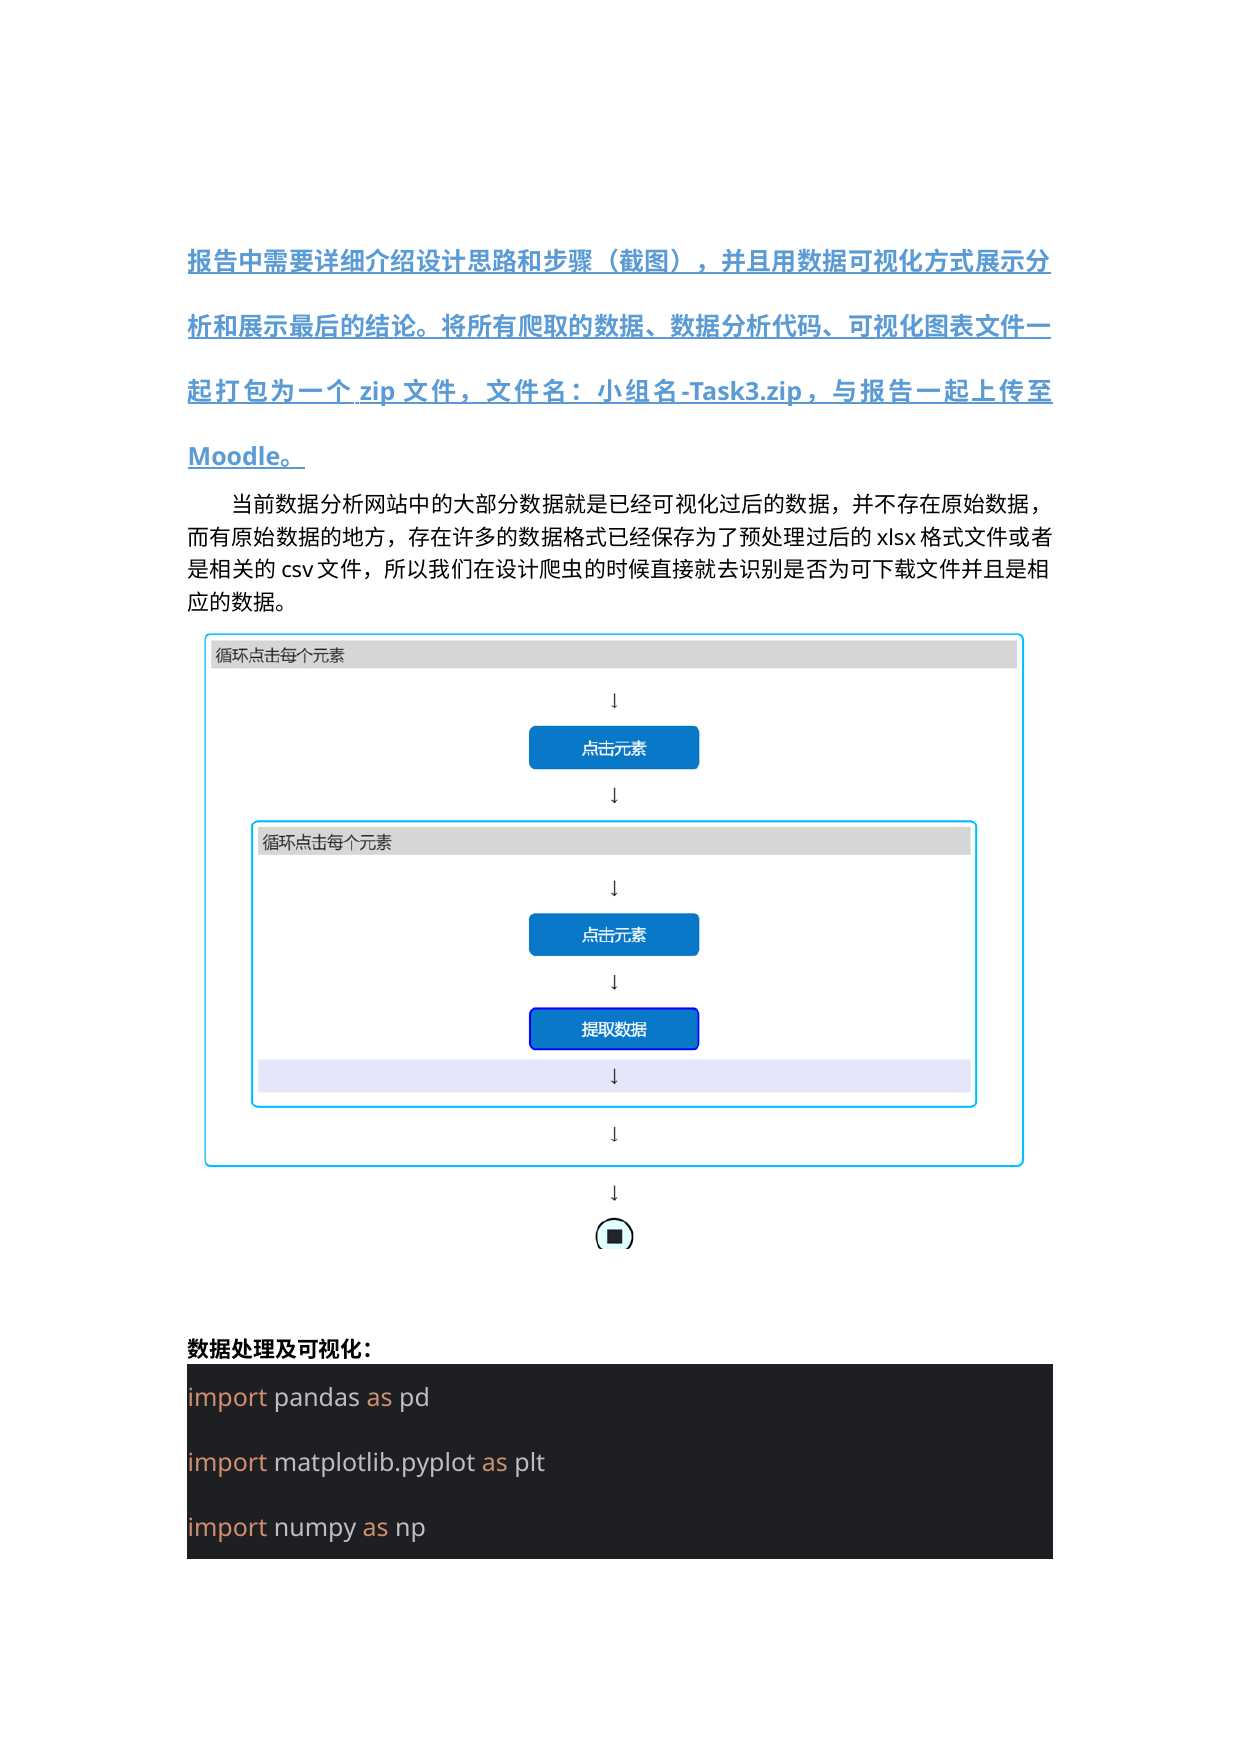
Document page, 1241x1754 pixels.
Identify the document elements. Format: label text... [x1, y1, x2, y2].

text 报告中需要详细介绍设计思路和步骤（截图），并且用数据可视化方式展示分析和展示最后的结论。将所有爬取的数据、数据分析代码、可视化图表文件一起打包为一个zip文件，文件名：小组名-Task3.zip，与报告一起上传至Moodle。 [187, 403, 1053, 487]
text 报告中需要详细介绍设计思路和步骤（截图），并且用数据可视化方式展示分析和展示最后的结论。将所有爬取的数据、数据分析代码、可视化图表文件一起打包为一个zip文件，文件名：小组名-Task3.zip，与报告一起上传至Moodle。 [187, 227, 1053, 402]
text 数据处理及可视化： [187, 1332, 1053, 1364]
text 当前数据分析网站中的大部分数据就是已经可视化过后的数据，并不存在原始数据，而有原始数据的地方，存在许多的数据格式已经保存为了预处理过后的xlsx格式文件或者是相关的csv文件，所以我们在设计爬虫的时候直接就去识别是否为可下载文件并且是相应的数据。 [187, 487, 1053, 617]
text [187, 1364, 1053, 1559]
picture [187, 617, 1053, 1249]
